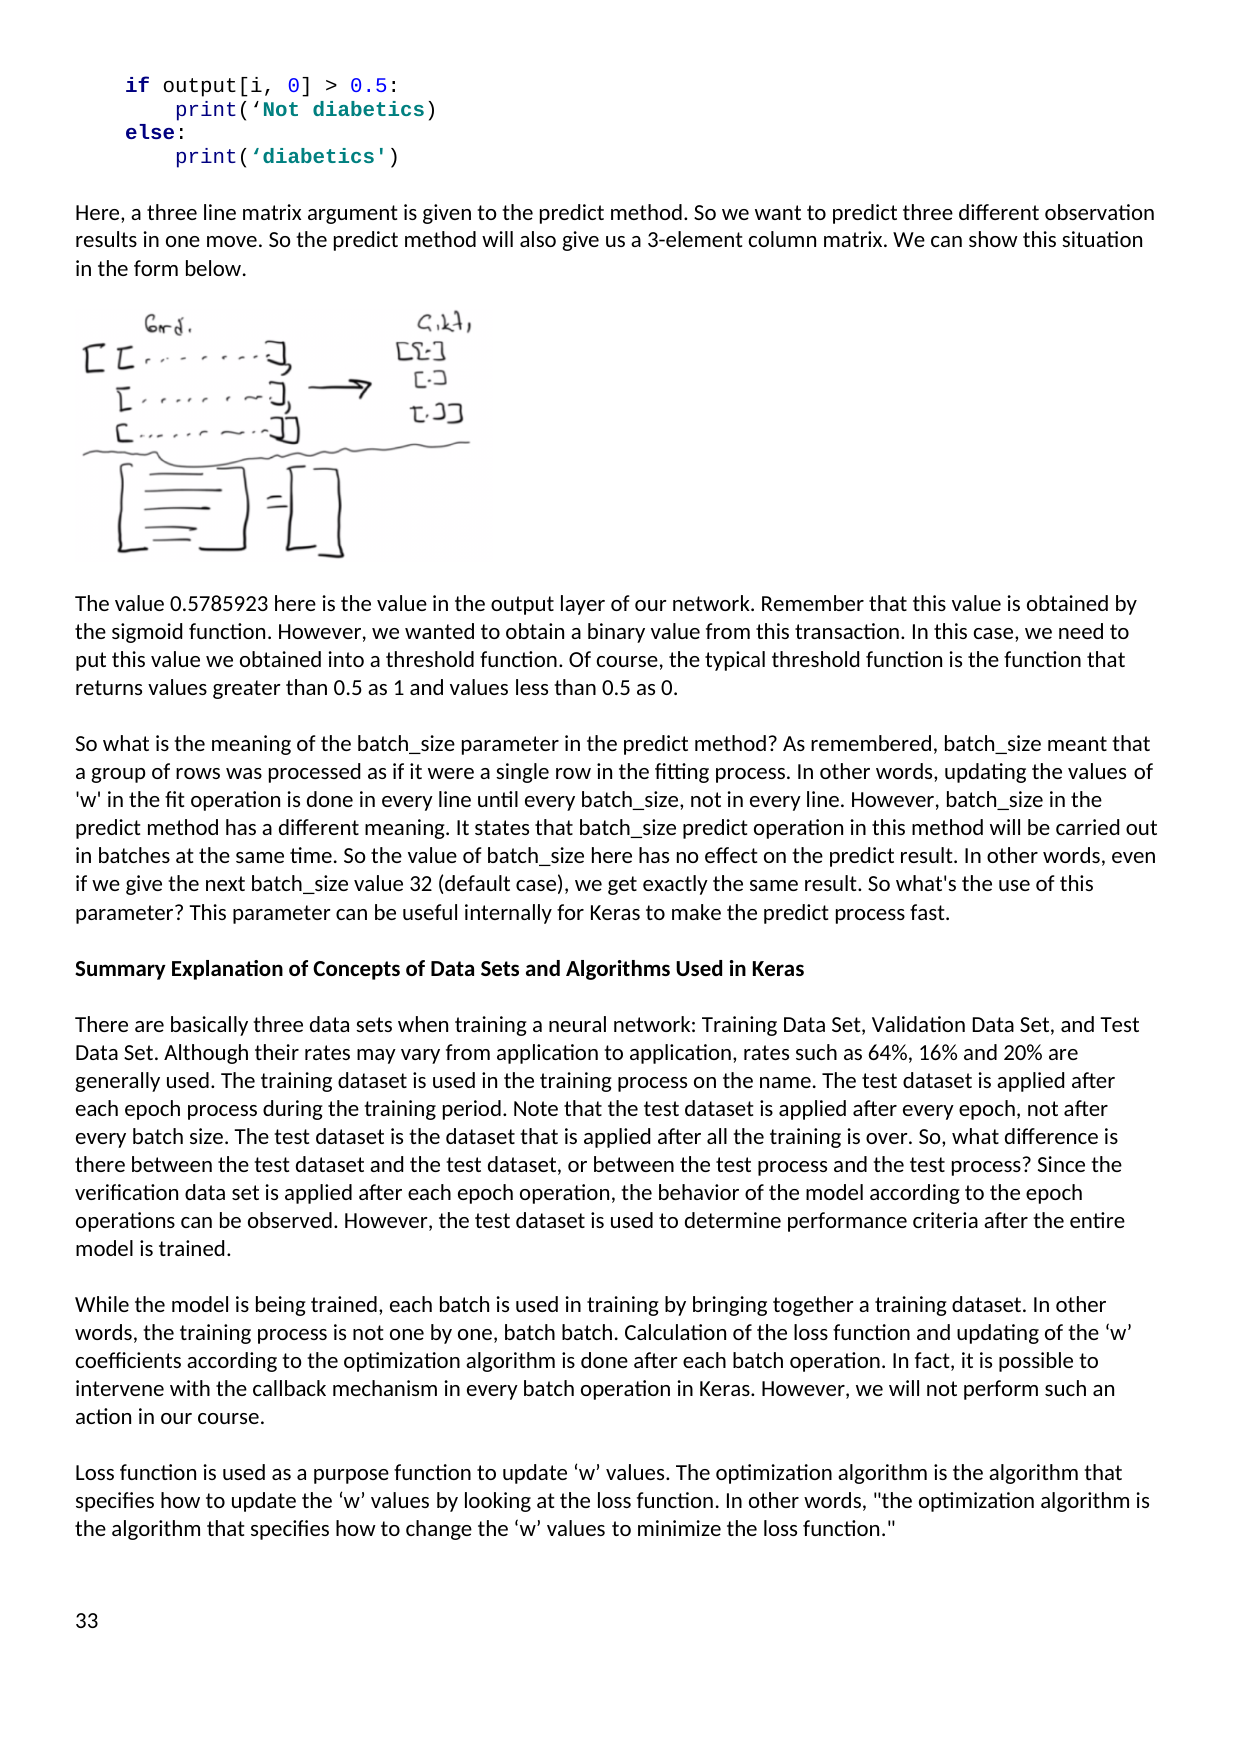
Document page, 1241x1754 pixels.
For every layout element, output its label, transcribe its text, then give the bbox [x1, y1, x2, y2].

text So what is the meaning of the batch_size parameter in the predict method? As remembered, batch_size meant that a group of rows was processed as if it were a single row in the fitting process. In other words, updating the values ​​of 'w' in the fit operation is done in every line until every batch_size, not in every line. However, batch_size in the predict method has a different meaning. It states that batch_size predict operation in this method will be carried out in batches at the same time. So the value of batch_size here has no effect on the predict result. In other words, even if we give the next batch_size value 32 (default case), we get exactly the same result. So what's the use of this parameter? This parameter can be useful internally for Keras to make the predict process fast. [75, 729, 1165, 926]
text Here, a three line matrix argument is given to the predict method. So we want to predict three different observation results in one move. So the predict method will also give us a 3-element column matrix. We can show this situation in the form below. [75, 198, 1165, 282]
text Loss function is used as a purpose function to update ‘w’ values. The optimization algorithm is the algorithm that specifies how to update the ‘w’ values ​​by looking at the loss function. In other words, "the optimization algorithm is the algorithm that specifies how to change the ‘w’ values ​​to minimize the loss function." [75, 1458, 1165, 1542]
text Summary Explanation of Concepts of Data Sets and Algorithms Used in Keras [75, 954, 1165, 982]
text The value 0.5785923 here is the value in the output layer of our network. Remember that this value is obtained by the sigmoid function. However, we wanted to obtain a binary value from this transaction. In this case, we need to put this value we obtained into a threshold function. Of course, the typical threshold function is the function that returns values ​​greater than 0.5 as 1 and values ​​less than 0.5 as 0. [75, 589, 1165, 701]
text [75, 75, 1165, 169]
text While the model is being trained, each batch is used in training by bringing together a training dataset. In other words, the training process is not one by one, batch batch. Calculation of the loss function and updating of the ‘w’ coefficients according to the optimization algorithm is done after each batch operation. In fact, it is possible to intervene with the callback mechanism in every batch operation in Keras. However, we will not perform such an action in our course. [75, 1290, 1165, 1430]
text There are basically three data sets when training a neural network: Training Data Set, Validation Data Set, and Test Data Set. Although their rates may vary from application to application, rates such as 64%, 16% and 20% are generally used. The training dataset is used in the training process on the name. The test dataset is applied after each epoch process during the training period. Note that the test dataset is applied after every epoch, not after every batch size. The test dataset is the dataset that is applied after all the training is over. So, what difference is there between the test dataset and the test dataset, or between the test process and the test process? Since the verification data set is applied after each epoch operation, the behavior of the model according to the epoch operations can be observed. However, the test dataset is used to determine performance criteria after the entire model is trained. [75, 1010, 1165, 1262]
picture [75, 309, 493, 562]
